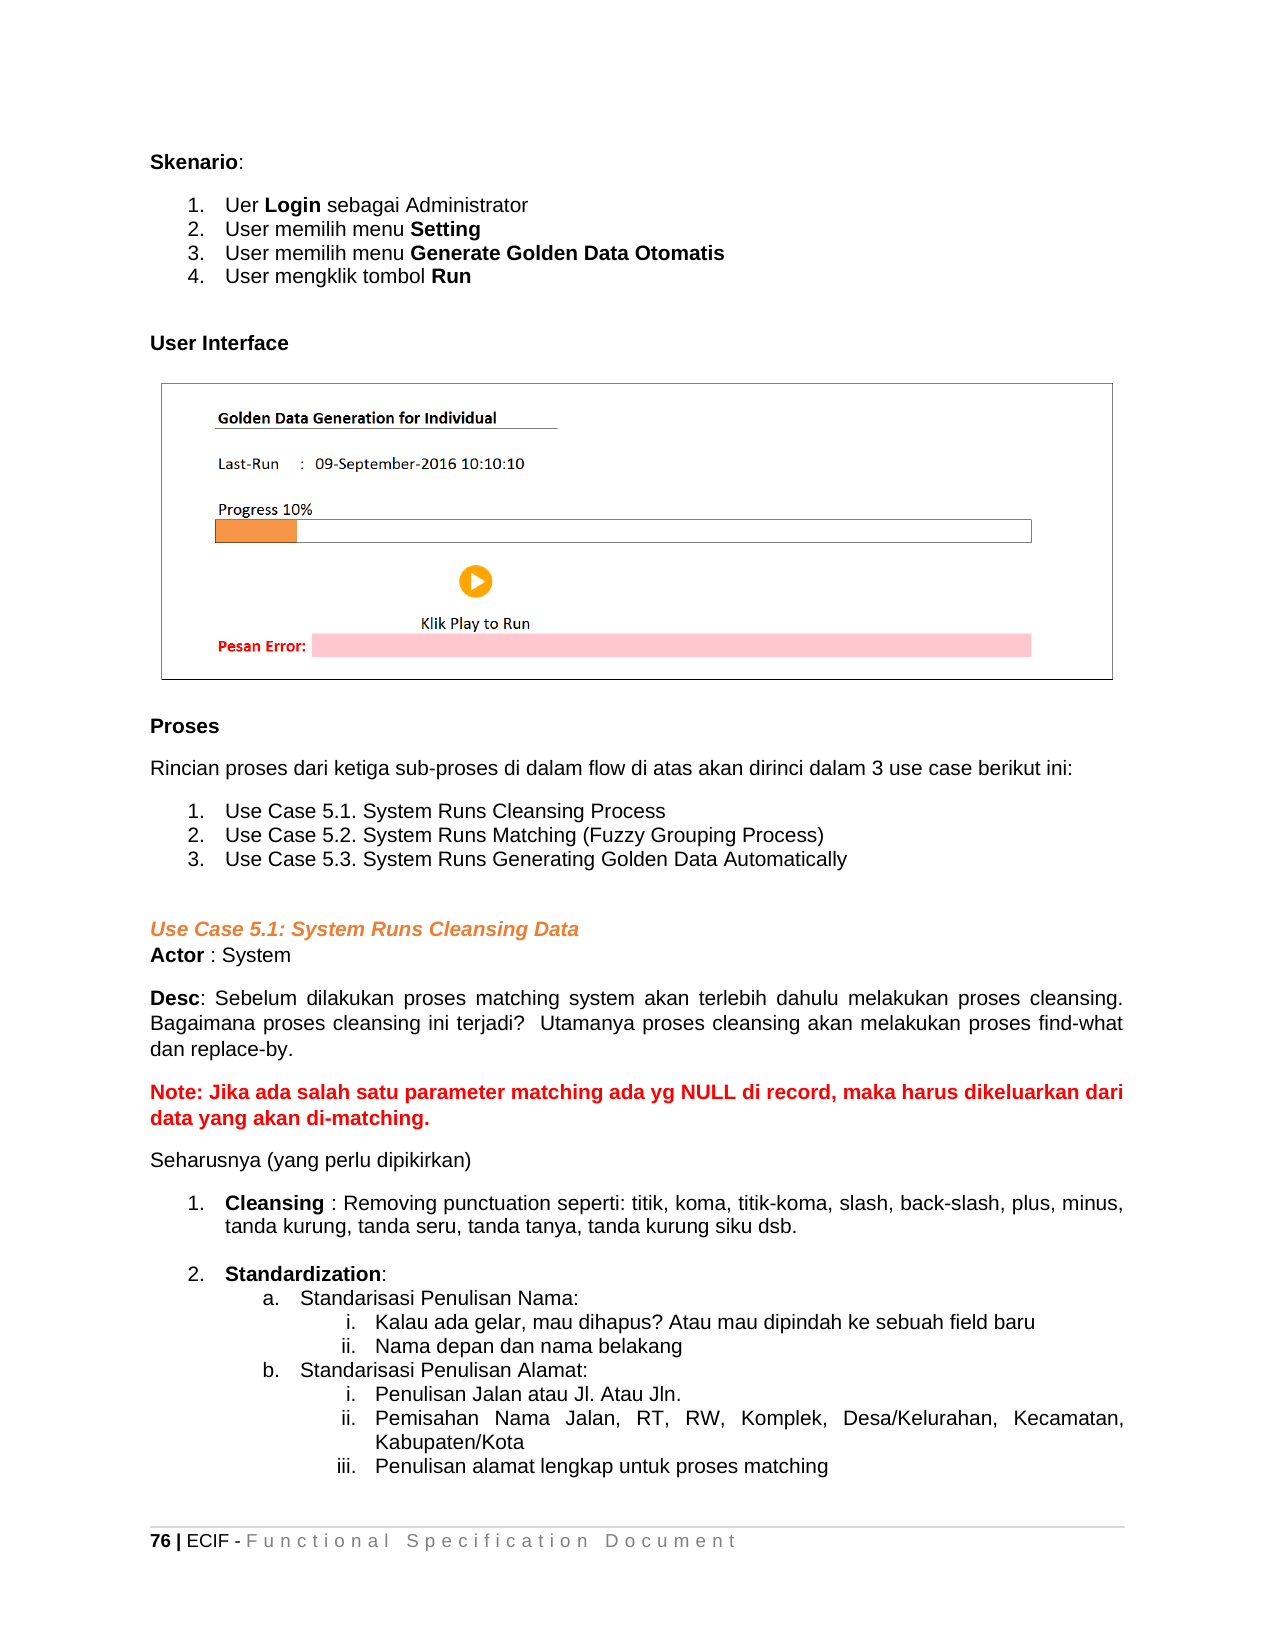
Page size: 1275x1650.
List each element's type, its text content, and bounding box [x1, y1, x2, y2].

list Standarisasi Penulisan Nama: [262, 1286, 1125, 1310]
text User Interface [150, 331, 1125, 355]
list Penulisan Jalan atau Jl. Atau Jln. [356, 1382, 1125, 1406]
list Uer Login sebagai Administrator [187, 192, 1125, 216]
list Penulisan alamat lengkap untuk proses matching [356, 1454, 1125, 1478]
list User mengklik tombol Run [187, 264, 1125, 288]
list Pemisahan Nama Jalan, RT, RW, Komplek, Desa/Kelurahan, Kecamatan, Kabupaten/Kota [356, 1406, 1125, 1454]
list Cleansing : Removing punctuation seperti: titik, koma, titik-koma, slash, back-slash, plus, minus, tanda kurung, tanda seru, tanda tanya, tanda kurung siku dsb. [187, 1190, 1125, 1238]
picture [150, 373, 1125, 695]
list User memilih menu Setting [187, 216, 1125, 240]
list Kalau ada gelar, mau dihapus? Atau mau dipindah ke sebuah field baru [356, 1310, 1125, 1334]
list Standardization: [187, 1262, 1125, 1286]
list Use Case 5.2. System Runs Matching (Fuzzy Grouping Process) [187, 822, 1125, 846]
list Use Case 5.1. System Runs Cleansing Process [187, 798, 1125, 822]
list Standarisasi Penulisan Alamat: [262, 1358, 1125, 1382]
text Actor : System [150, 943, 1125, 967]
text Rincian proses dari ketiga sub-proses di dalam flow di atas akan dirinci dalam 3 use case berikut ini: [150, 756, 1125, 780]
subtitle Use Case 5.1: System Runs Cleansing Data [150, 917, 1125, 941]
text Skenario: [150, 150, 1125, 174]
text Seharusnya (yang perlu dipikirkan) [150, 1148, 1125, 1172]
list Use Case 5.3. System Runs Generating Golden Data Automatically [187, 846, 1125, 870]
text Desc: Sebelum dilakukan proses matching system akan terlebih dahulu melakukan proses cleansing. Bagaimana proses cleansing ini terjadi? Utamanya proses cleansing akan melakukan proses find-what dan replace-by. [150, 985, 1125, 1061]
list Nama depan dan nama belakang [356, 1334, 1125, 1358]
text Note: Jika ada salah satu parameter matching ada yg NULL di record, maka harus dikeluarkan dari data yang akan di-matching. [150, 1079, 1125, 1129]
text Proses [150, 713, 1125, 737]
list User memilih menu Generate Golden Data Otomatis [187, 240, 1125, 264]
